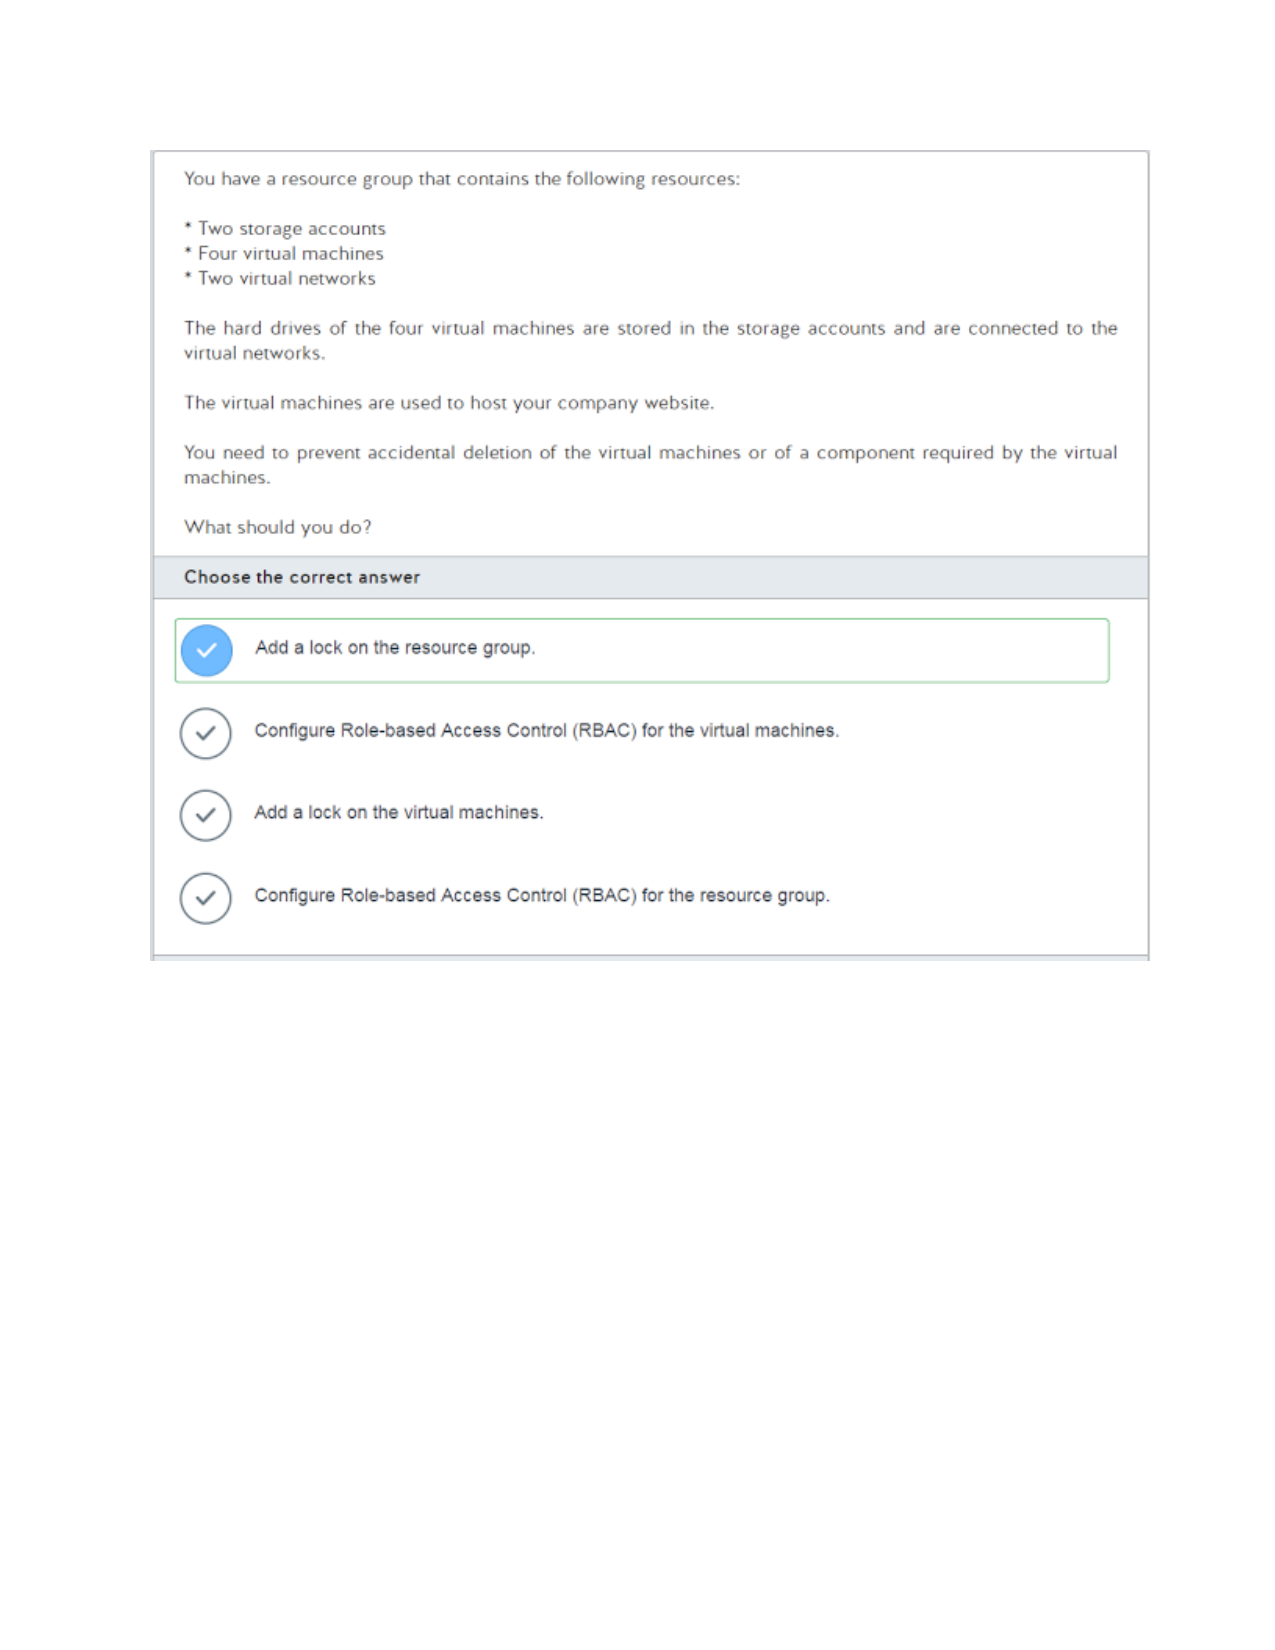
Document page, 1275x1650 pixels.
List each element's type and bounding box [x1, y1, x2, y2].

picture [150, 150, 1150, 961]
